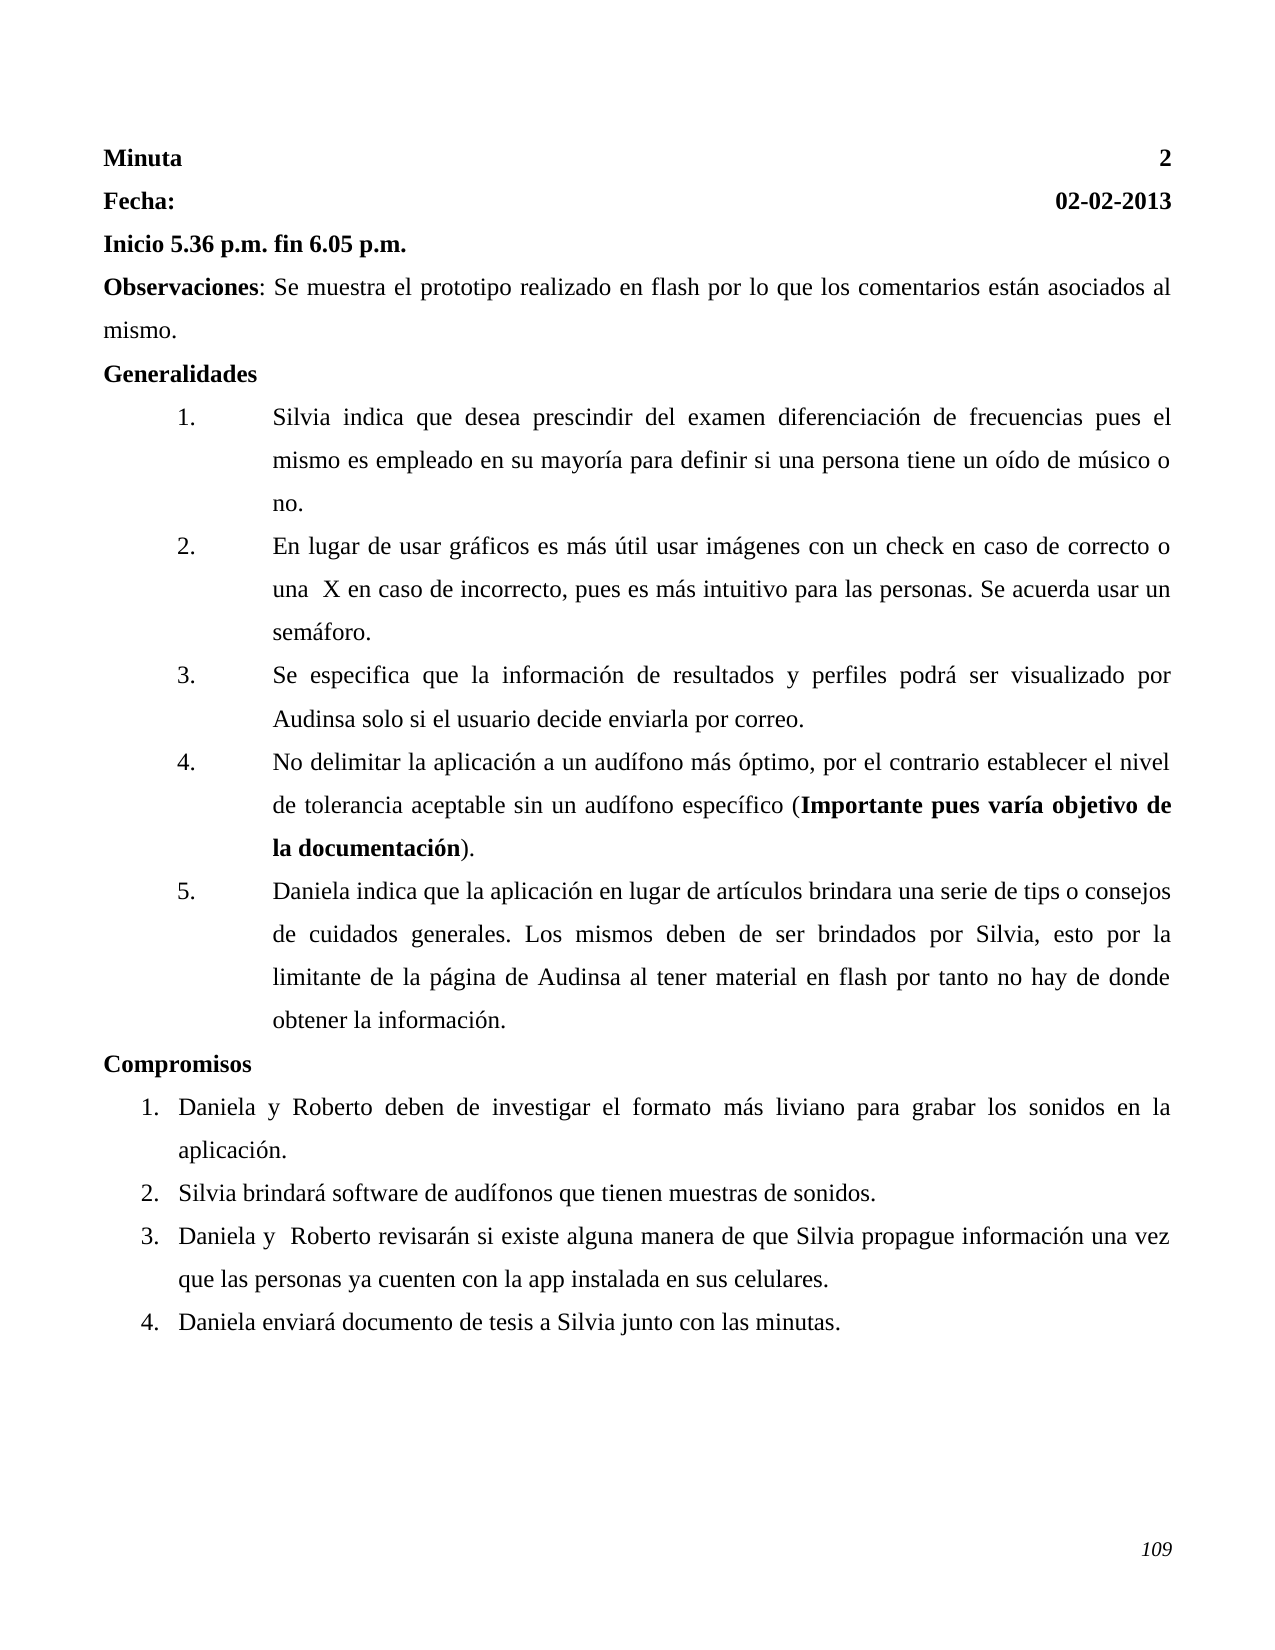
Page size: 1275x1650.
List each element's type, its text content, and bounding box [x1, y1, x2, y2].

list Daniela y Roberto deben de investigar el formato más liviano para grabar los sonidos en la aplicación. [141, 1092, 1172, 1164]
text Minuta 2 Fecha: 02-02-2013 Inicio 5.36 p.m. fin 6.05 p.m. [103, 143, 1172, 258]
list No delimitar la aplicación a un audífono más óptimo, por el contrario establecer el nivel de tolerancia aceptable sin un audífono específico (Importante pues varía objetivo de la documentación). [177, 747, 1172, 862]
list Silvia brindará software de audífonos que tienen muestras de sonidos. [141, 1178, 1172, 1207]
list Silvia indica que desea prescindir del examen diferenciación de frecuencias pues el mismo es empleado en su mayoría para definir si una persona tiene un oído de músico o no. [177, 402, 1172, 517]
list En lugar de usar gráficos es más útil usar imágenes con un check en caso de correcto o una X en caso de incorrecto, pues es más intuitivo para las personas. Se acuerda usar un semáforo. [177, 531, 1172, 646]
list Se especifica que la información de resultados y perfiles podrá ser visualizado por Audinsa solo si el usuario decide enviarla por correo. [177, 661, 1172, 732]
text Compromisos [103, 1049, 1172, 1077]
text Generalidades [103, 359, 1172, 387]
text Observaciones: Se muestra el prototipo realizado en flash por lo que los comentarios están asociados al mismo. [103, 272, 1172, 344]
list Daniela indica que la aplicación en lugar de artículos brindara una serie de tips o consejos de cuidados generales. Los mismos deben de ser brindados por Silvia, esto por la limitante de la página de Audinsa al tener material en flash por tanto no hay de donde obtener la información. [177, 876, 1172, 1034]
list Daniela y Roberto revisarán si existe alguna manera de que Silvia propague información una vez que las personas ya cuenten con la app instalada en sus celulares. [141, 1221, 1172, 1293]
list Daniela enviará documento de tesis a Silvia junto con las minutas. [141, 1307, 1172, 1336]
